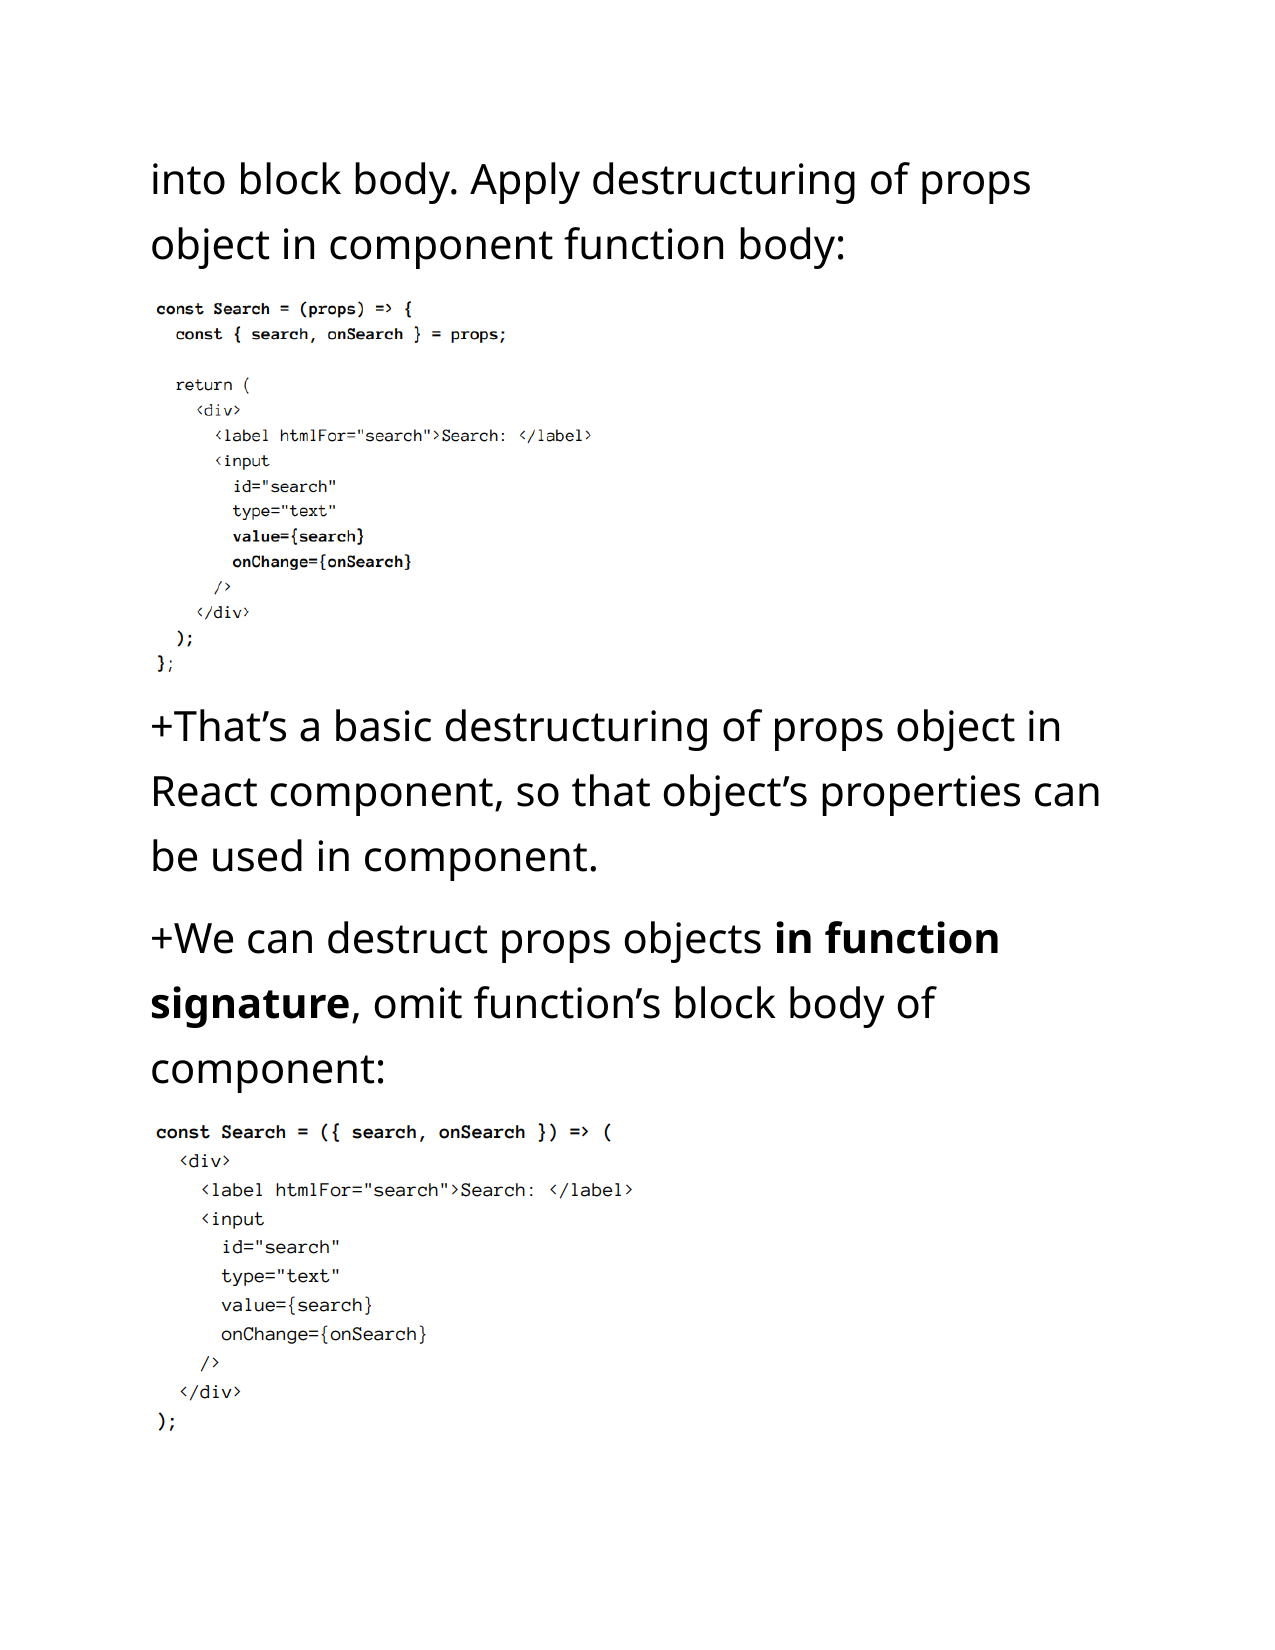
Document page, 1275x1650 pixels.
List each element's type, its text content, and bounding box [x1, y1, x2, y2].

text +We can destruct props objects in function signature, omit function’s block body of component: [150, 909, 1125, 1096]
picture [150, 297, 596, 675]
text +That’s a basic destructuring of props object in React component, so that object’s properties can be used in component. [150, 697, 1125, 884]
picture [150, 1121, 640, 1435]
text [150, 150, 1125, 272]
